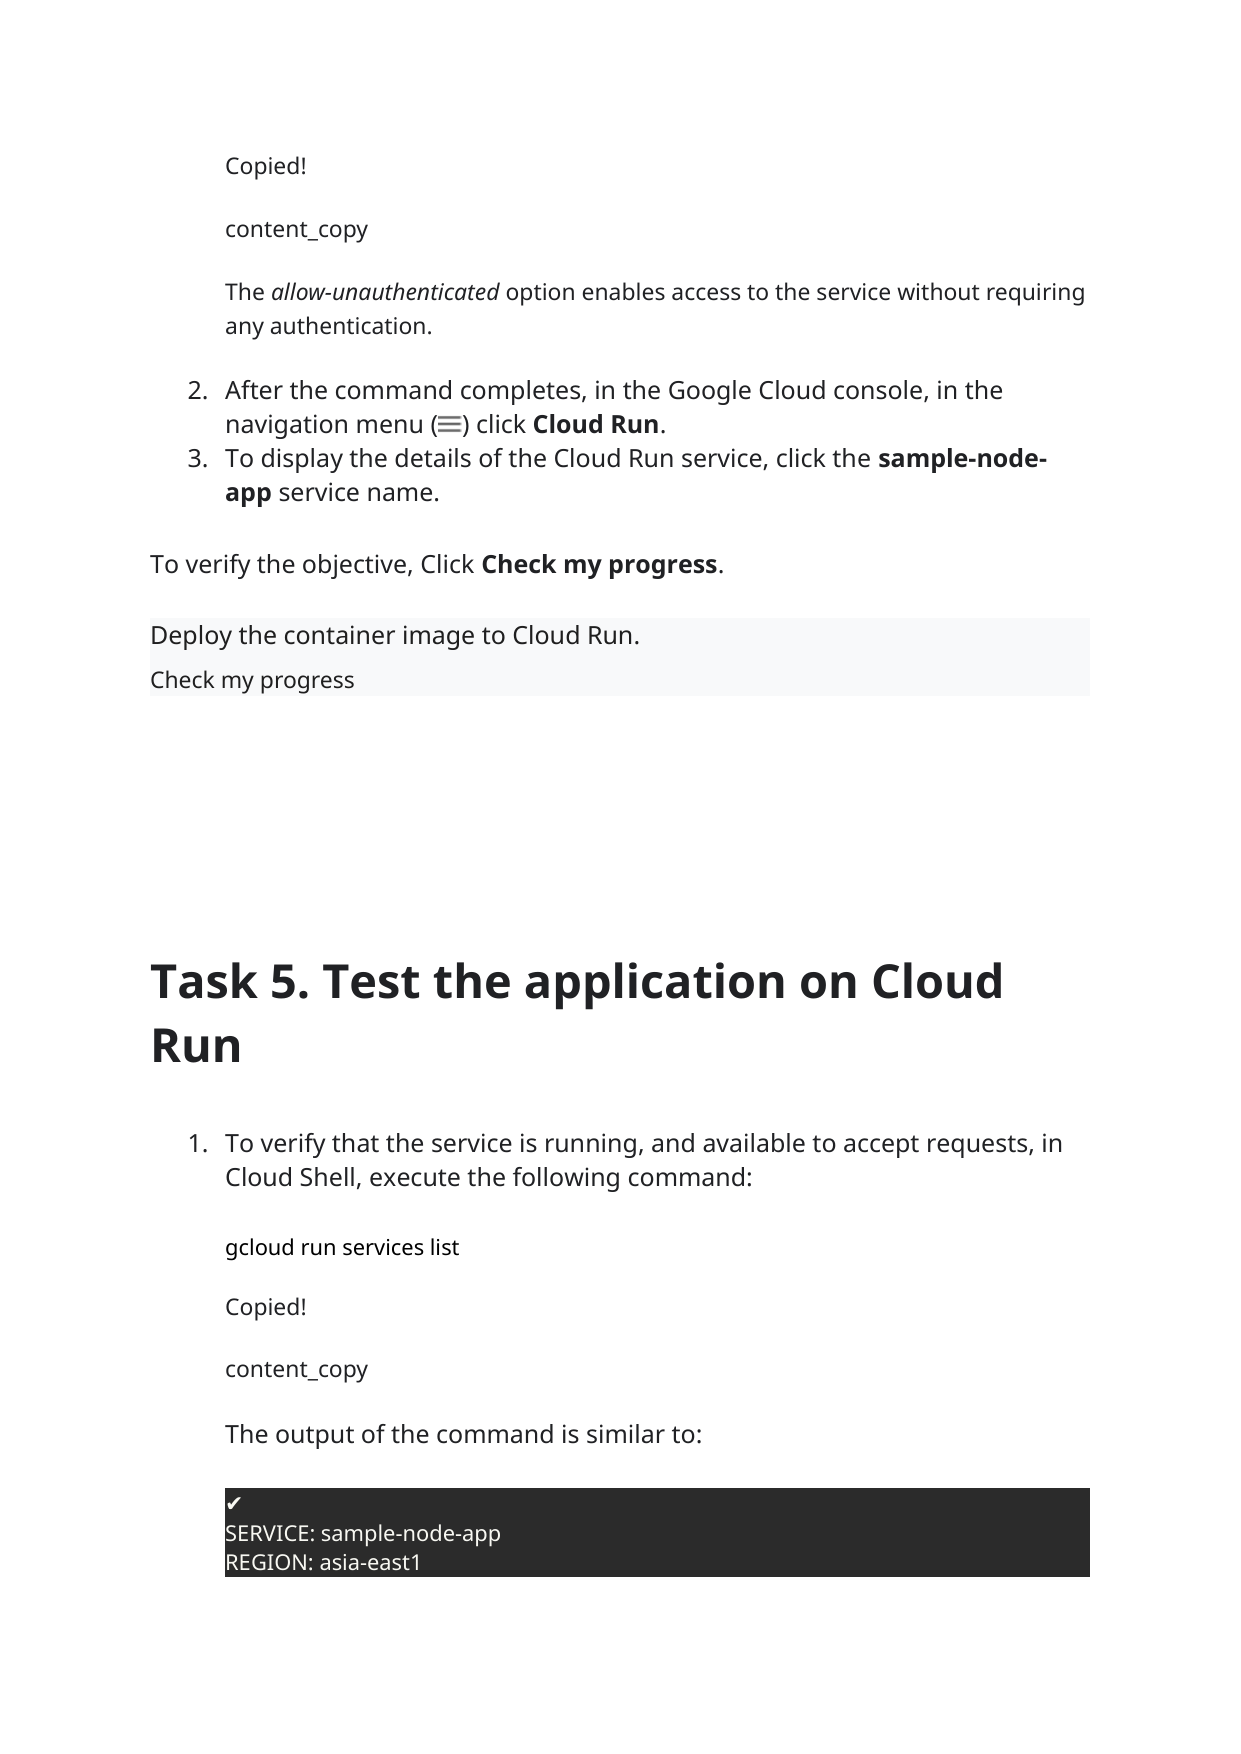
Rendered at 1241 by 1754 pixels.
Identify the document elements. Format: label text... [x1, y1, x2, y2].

list To verify that the service is running, and available to accept requests, in Cloud Shell, execute the following command: [187, 1126, 1090, 1194]
text Copied! [225, 150, 1090, 181]
text The allow-unauthenticated option enables access to the service without requiring any authentication. [225, 276, 1090, 341]
text The output of the command is similar to: [225, 1416, 1090, 1450]
list To display the details of the Cloud Run service, click the sample-node-app service name. [187, 441, 1090, 509]
text ✔ [225, 1488, 1090, 1518]
subtitle Task 5. Test the application on Cloud Run [150, 948, 1090, 1076]
text To verify the objective, Click Check my progress. [150, 546, 1090, 580]
list After the command completes, in the Google Cloud console, in the navigation menu () click Cloud Run. [187, 372, 1090, 441]
text Copied! [225, 1290, 1090, 1322]
picture [438, 413, 462, 434]
text REGION: asia-east1 [225, 1547, 1090, 1577]
text Check my progress [150, 664, 1090, 696]
text gcloud run services list [225, 1231, 1090, 1261]
text content_copy [225, 1353, 1090, 1384]
text Deploy the container image to Cloud Run. [150, 618, 1090, 652]
text SERVICE: sample-node-app [225, 1518, 1090, 1547]
text content_copy [225, 213, 1090, 244]
